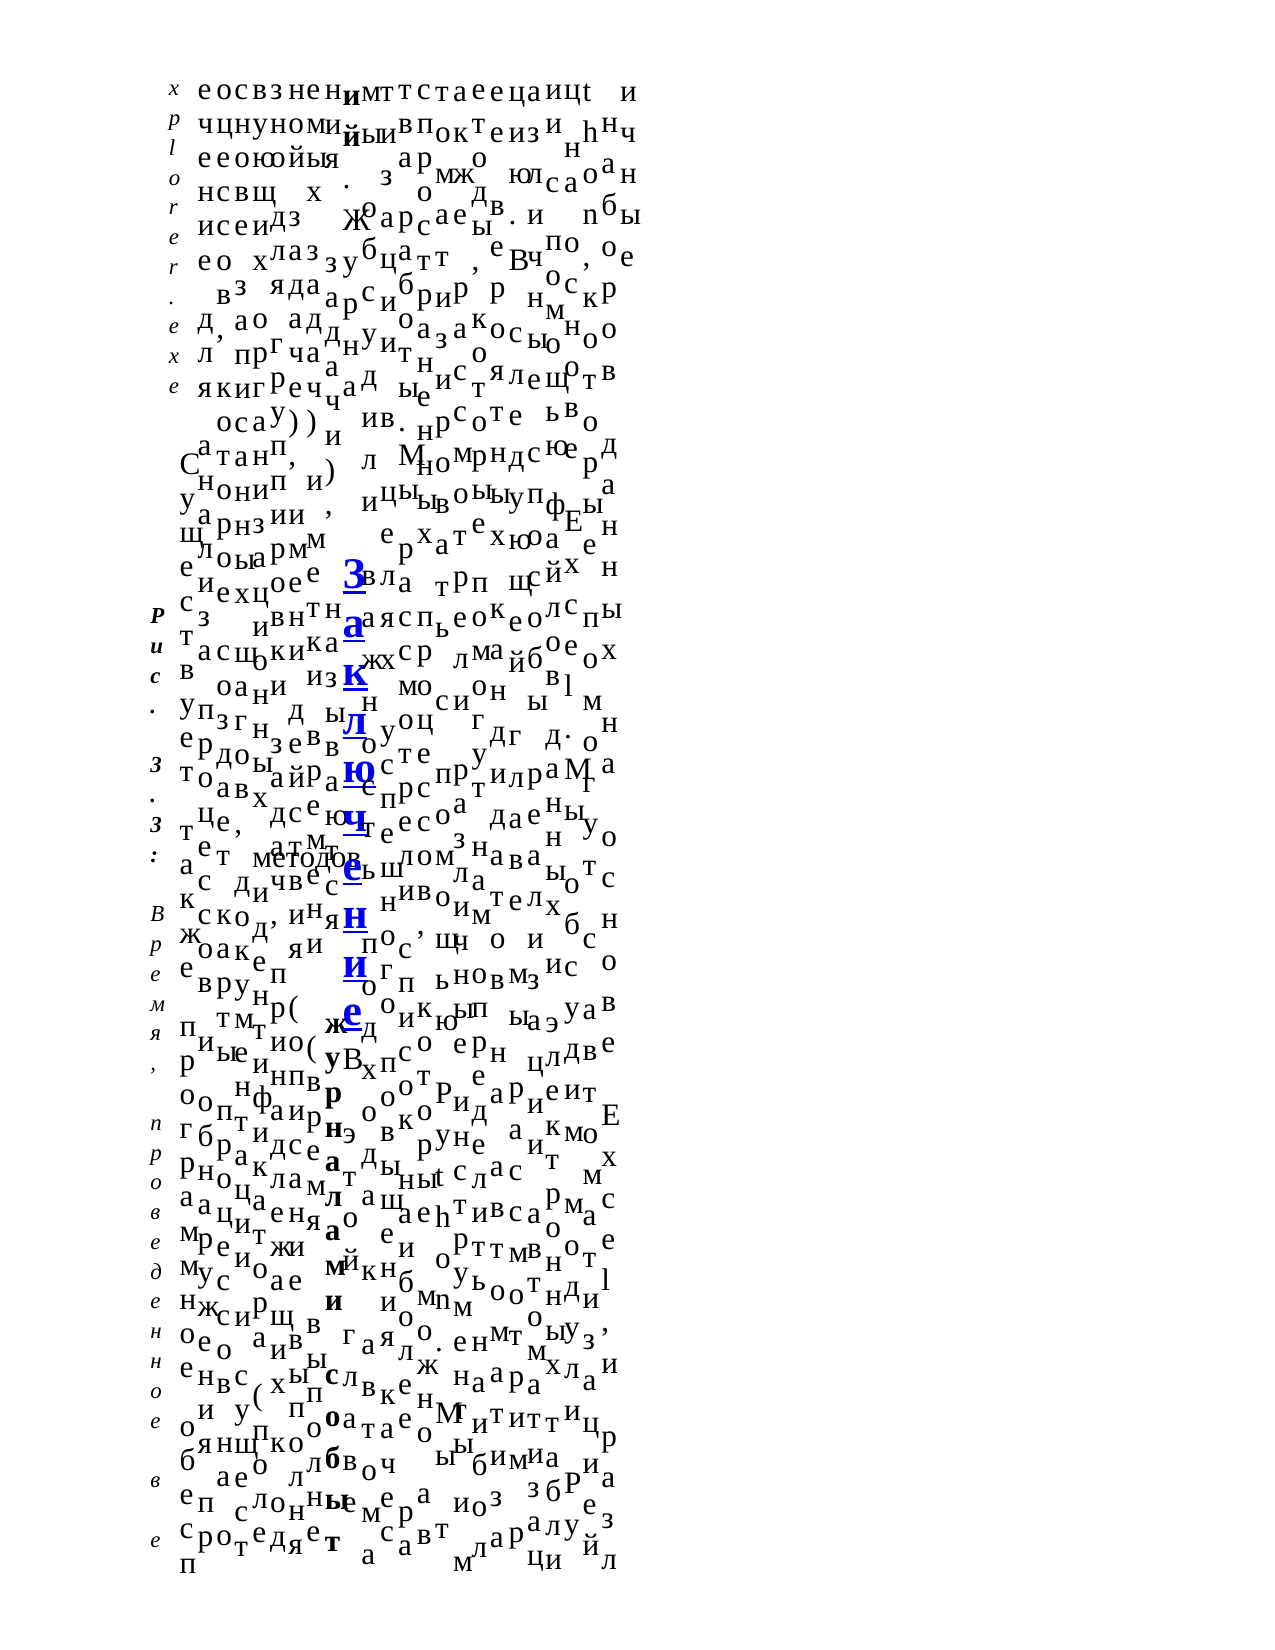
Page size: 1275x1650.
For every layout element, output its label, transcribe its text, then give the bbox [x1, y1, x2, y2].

table_header методов [241, 839, 259, 875]
